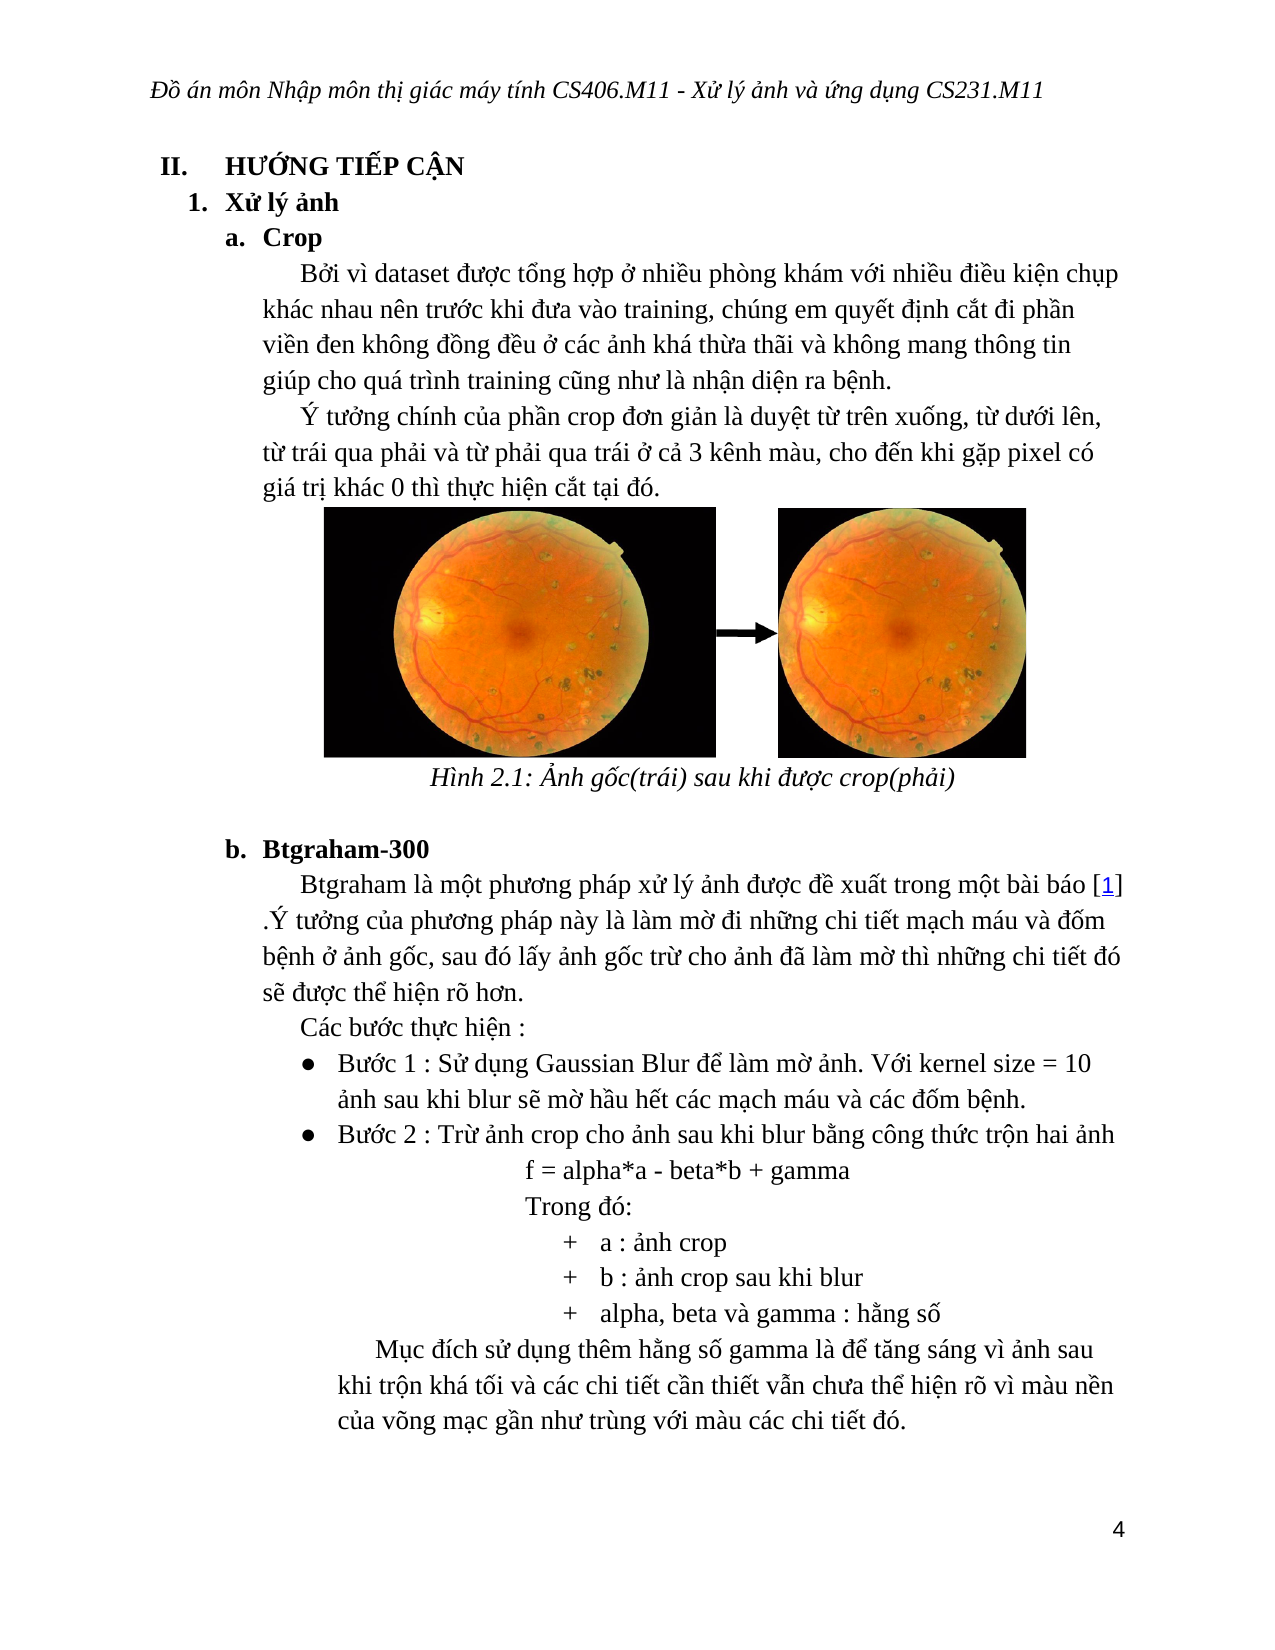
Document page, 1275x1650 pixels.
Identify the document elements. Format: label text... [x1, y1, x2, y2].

picture [323, 507, 1027, 758]
text Trong đó: [525, 1190, 1125, 1221]
text Bởi vì dataset được tổng hợp ở nhiều phòng khám với nhiều điều kiện chụp khác nhau nên trước khi đưa vào training, chúng em quyết định cắt đi phần viền đen không đồng đều ở các ảnh khá thừa thãi và không mang thông tin giúp cho quá trình training cũng như là nhận diện ra bệnh. [262, 257, 1125, 396]
text Mục đích sử dụng thêm hằng số gamma là để tăng sáng vì ảnh sau khi trộn khá tối và các chi tiết cần thiết vẫn chưa thể hiện rõ vì màu nền của võng mạc gần như trùng với màu các chi tiết đó. [337, 1333, 1125, 1436]
text Btgraham là một phương pháp xử lý ảnh được đề xuất trong một bài báo [1] .Ý tưởng của phương pháp này là làm mờ đi những chi tiết mạch máu và đốm bệnh ở ảnh gốc, sau đó lấy ảnh gốc trừ cho ảnh đã làm mờ thì những chi tiết đó sẽ được thể hiện rõ hơn. [262, 868, 1125, 1007]
subtitle Xử lý ảnh [187, 186, 1125, 217]
list Bước 1 : Sử dụng Gaussian Blur để làm mờ ảnh. Với kernel size = 10 ảnh sau khi blur sẽ mờ hầu hết các mạch máu và các đốm bệnh. [300, 1047, 1125, 1114]
list a : ảnh crop [562, 1226, 1125, 1257]
text Hình 2.1: Ảnh gốc(trái) sau khi được crop(phải) [225, 761, 1125, 792]
subtitle HƯỚNG TIẾP CẬN [187, 150, 1125, 181]
text f = alpha*a - beta*b + gamma [525, 1154, 1125, 1186]
text Các bước thực hiện : [262, 1011, 1125, 1043]
list b : ảnh crop sau khi blur [562, 1262, 1125, 1293]
subtitle Crop [225, 221, 1125, 253]
subtitle Btgraham-300 [225, 833, 1125, 864]
list alpha, beta và gamma : hằng số [562, 1297, 1125, 1328]
text Ý tưởng chính của phần crop đơn giản là duyệt từ trên xuống, từ dưới lên, từ trái qua phải và từ phải qua trái ở cả 3 kênh màu, cho đến khi gặp pixel có giá trị khác 0 thì thực hiện cắt tại đó. [262, 400, 1125, 503]
list Bước 2 : Trừ ảnh crop cho ảnh sau khi blur bằng công thức trộn hai ảnh [300, 1119, 1125, 1150]
